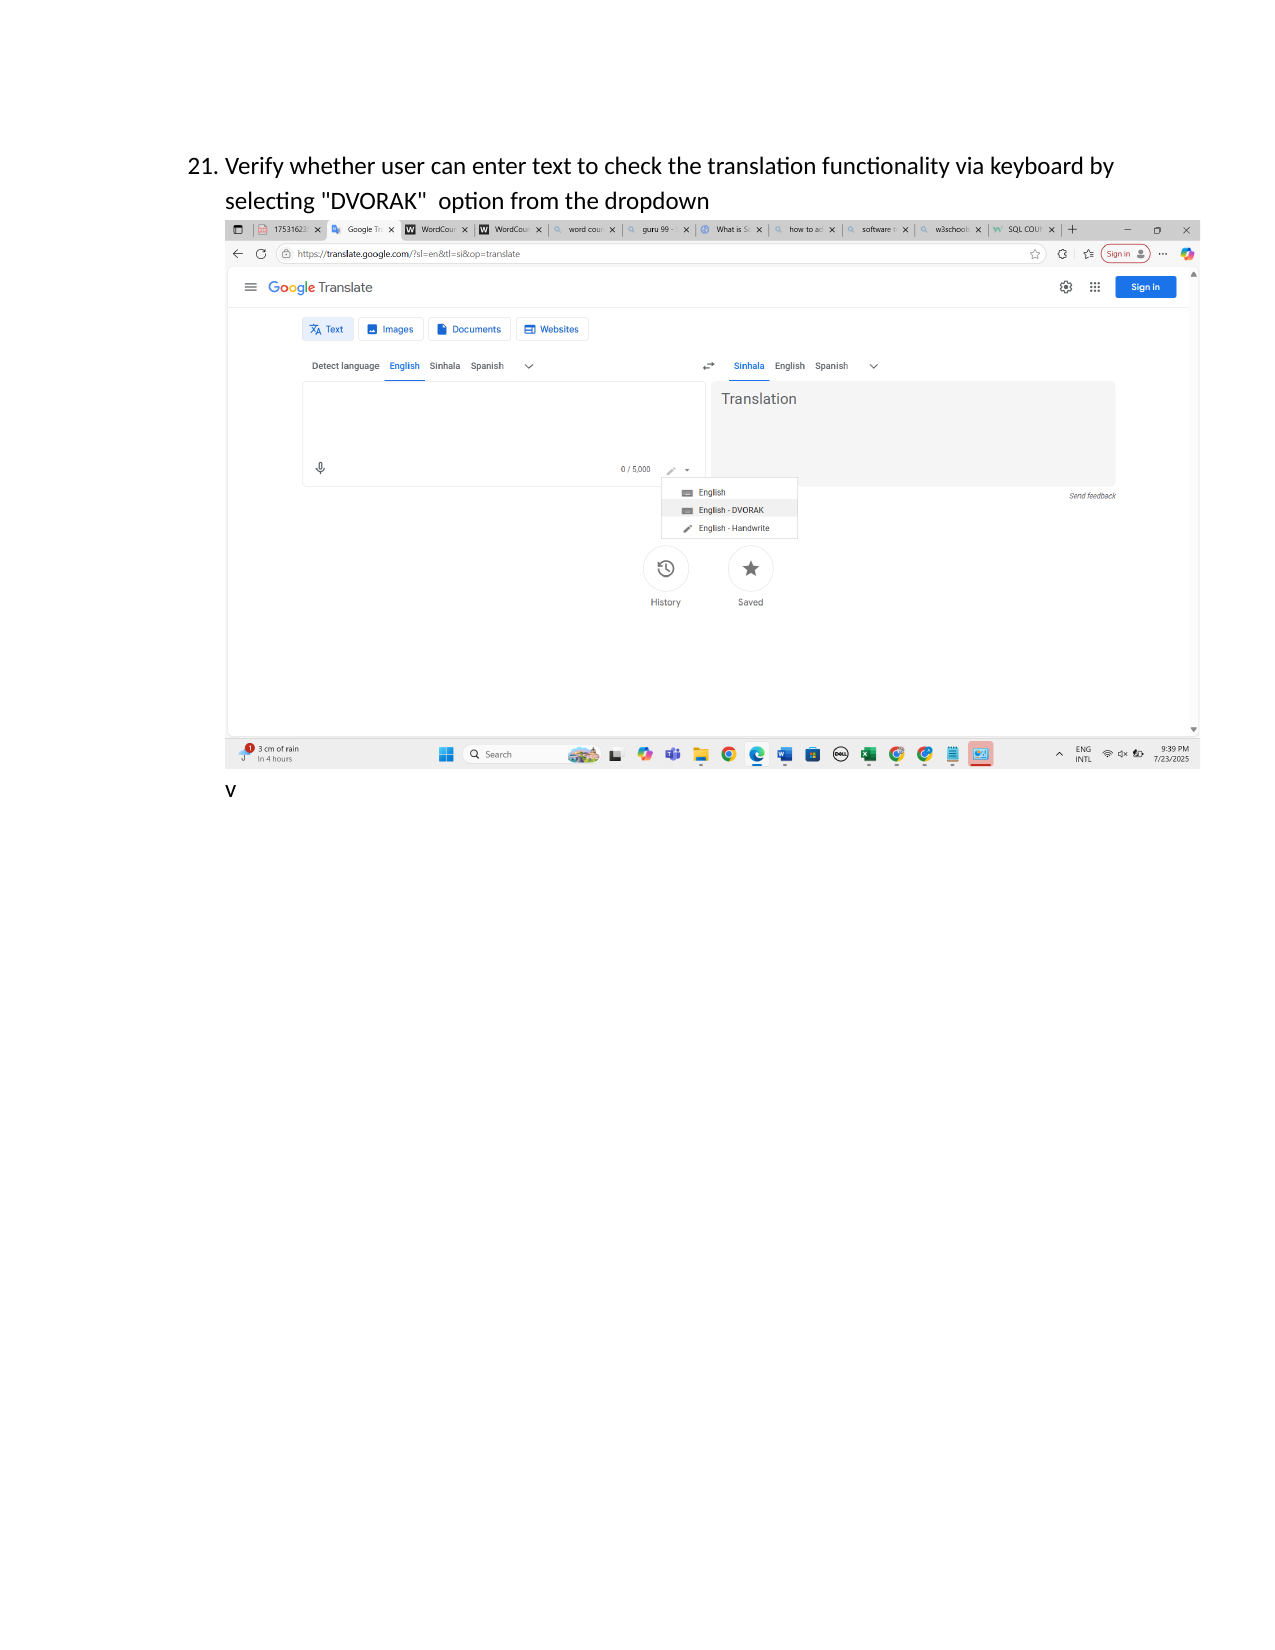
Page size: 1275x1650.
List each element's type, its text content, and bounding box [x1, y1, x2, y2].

picture [225, 220, 1200, 769]
